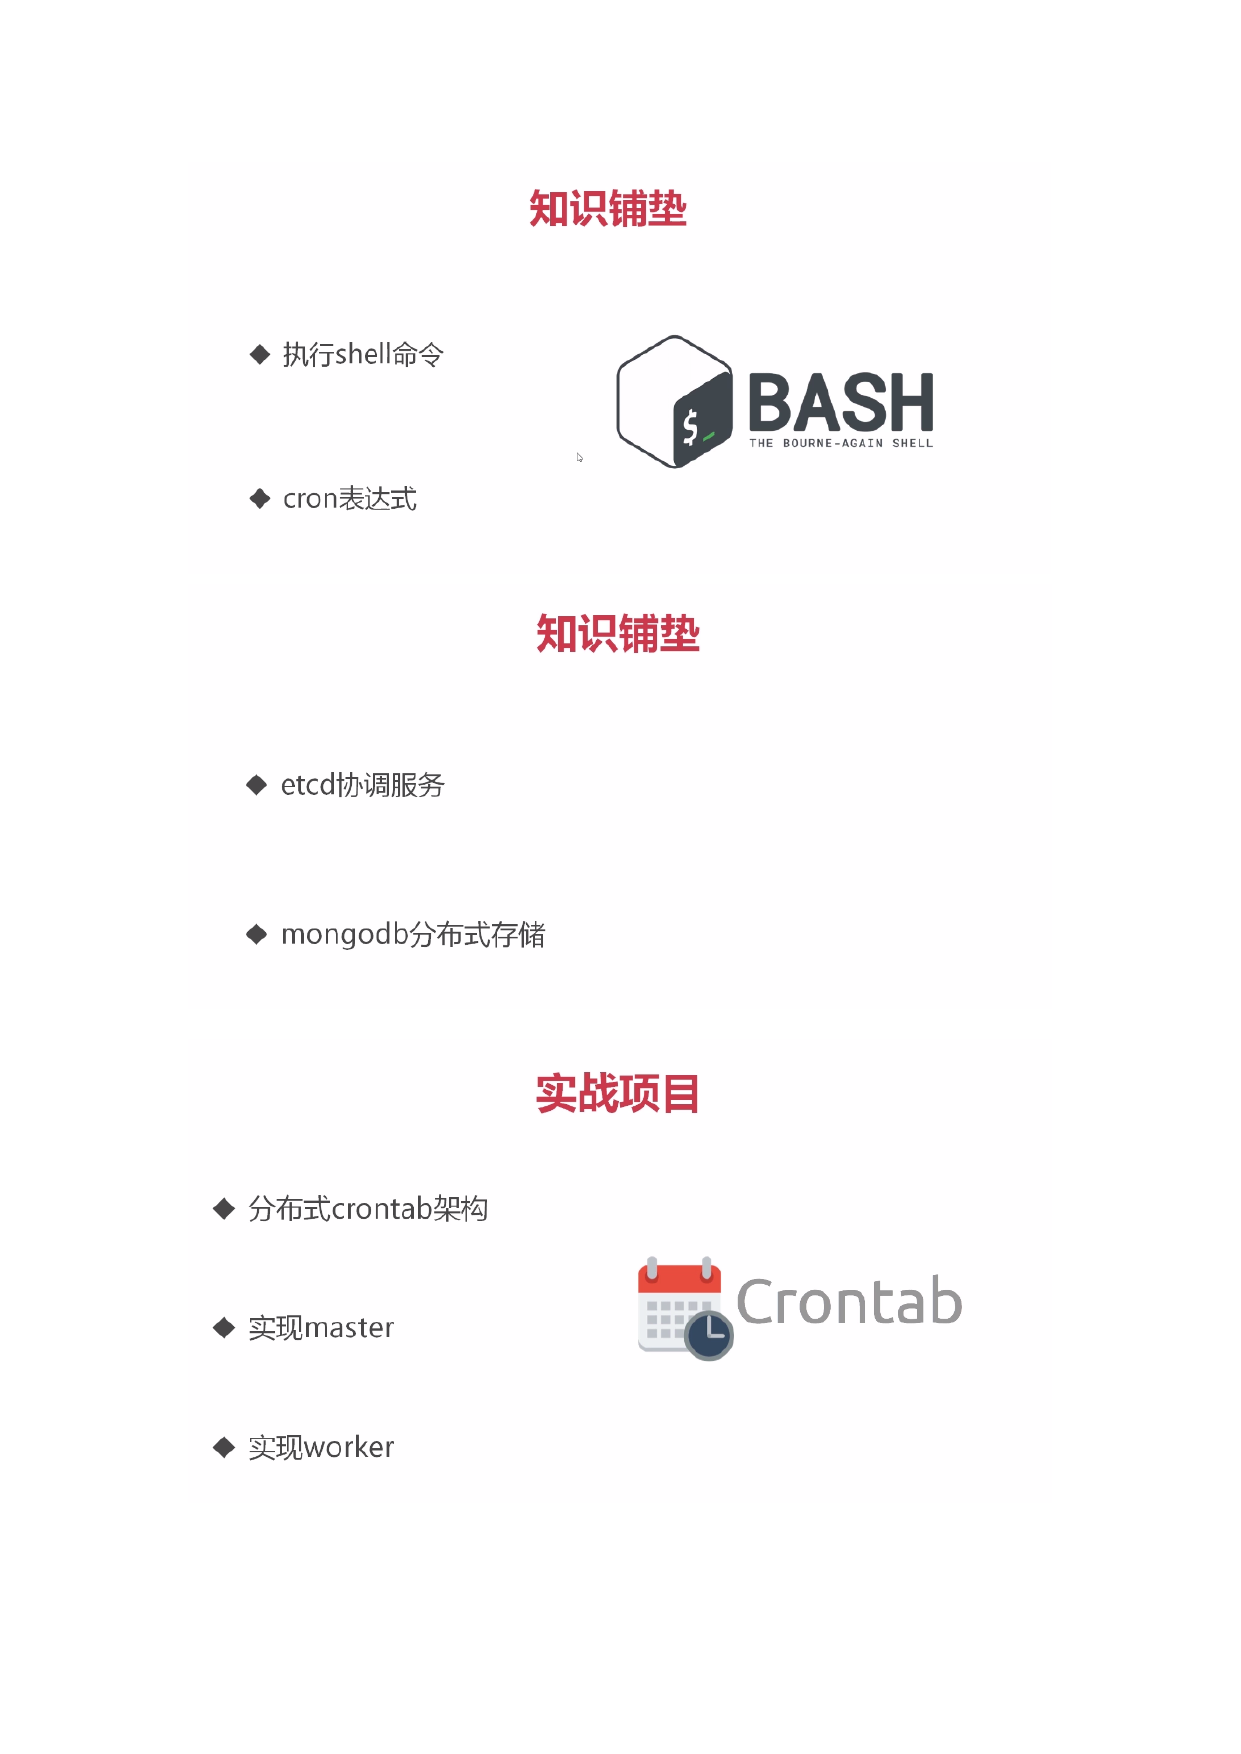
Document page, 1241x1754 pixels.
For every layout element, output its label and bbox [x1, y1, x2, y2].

picture [187, 1039, 1052, 1503]
picture [187, 162, 1052, 574]
picture [187, 584, 1053, 1009]
